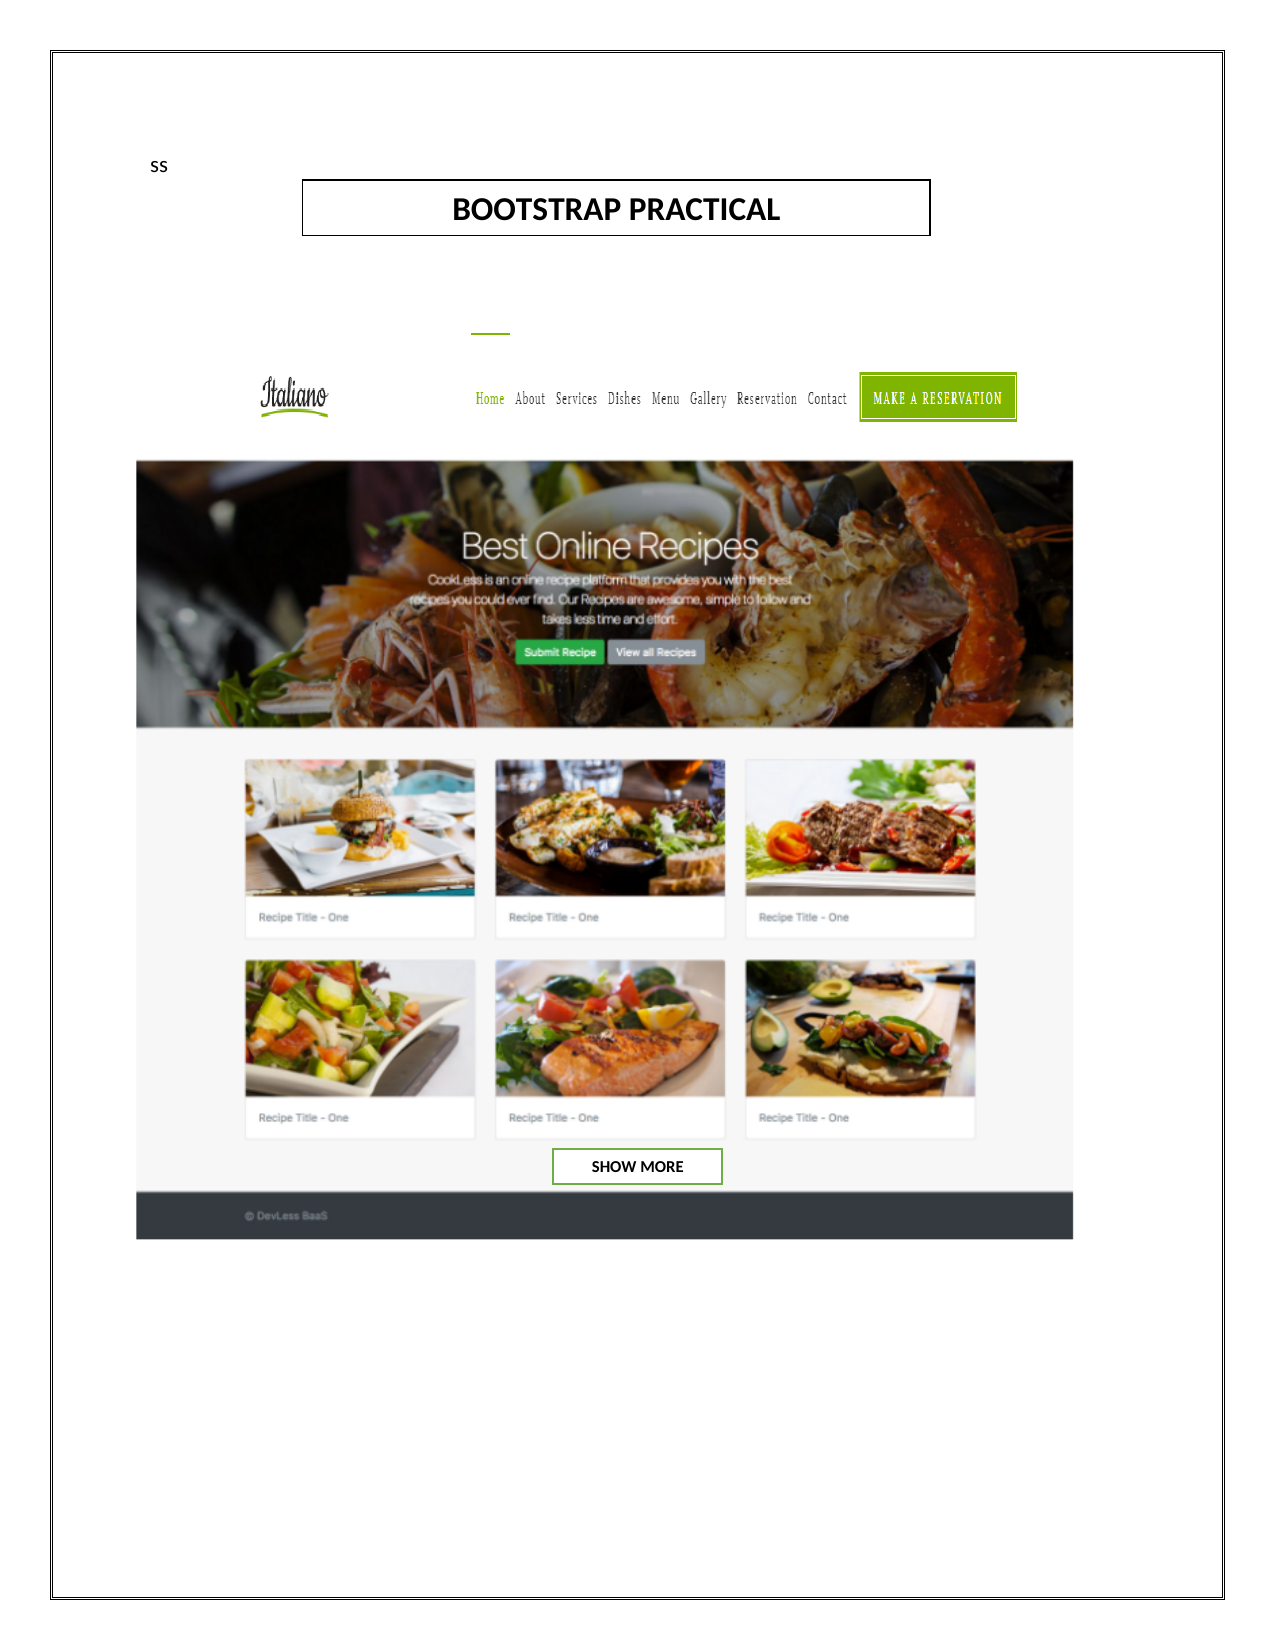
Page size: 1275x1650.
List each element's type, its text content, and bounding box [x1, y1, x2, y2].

picture [96, 333, 1183, 449]
picture [127, 452, 1103, 1253]
text ss [150, 150, 1125, 178]
